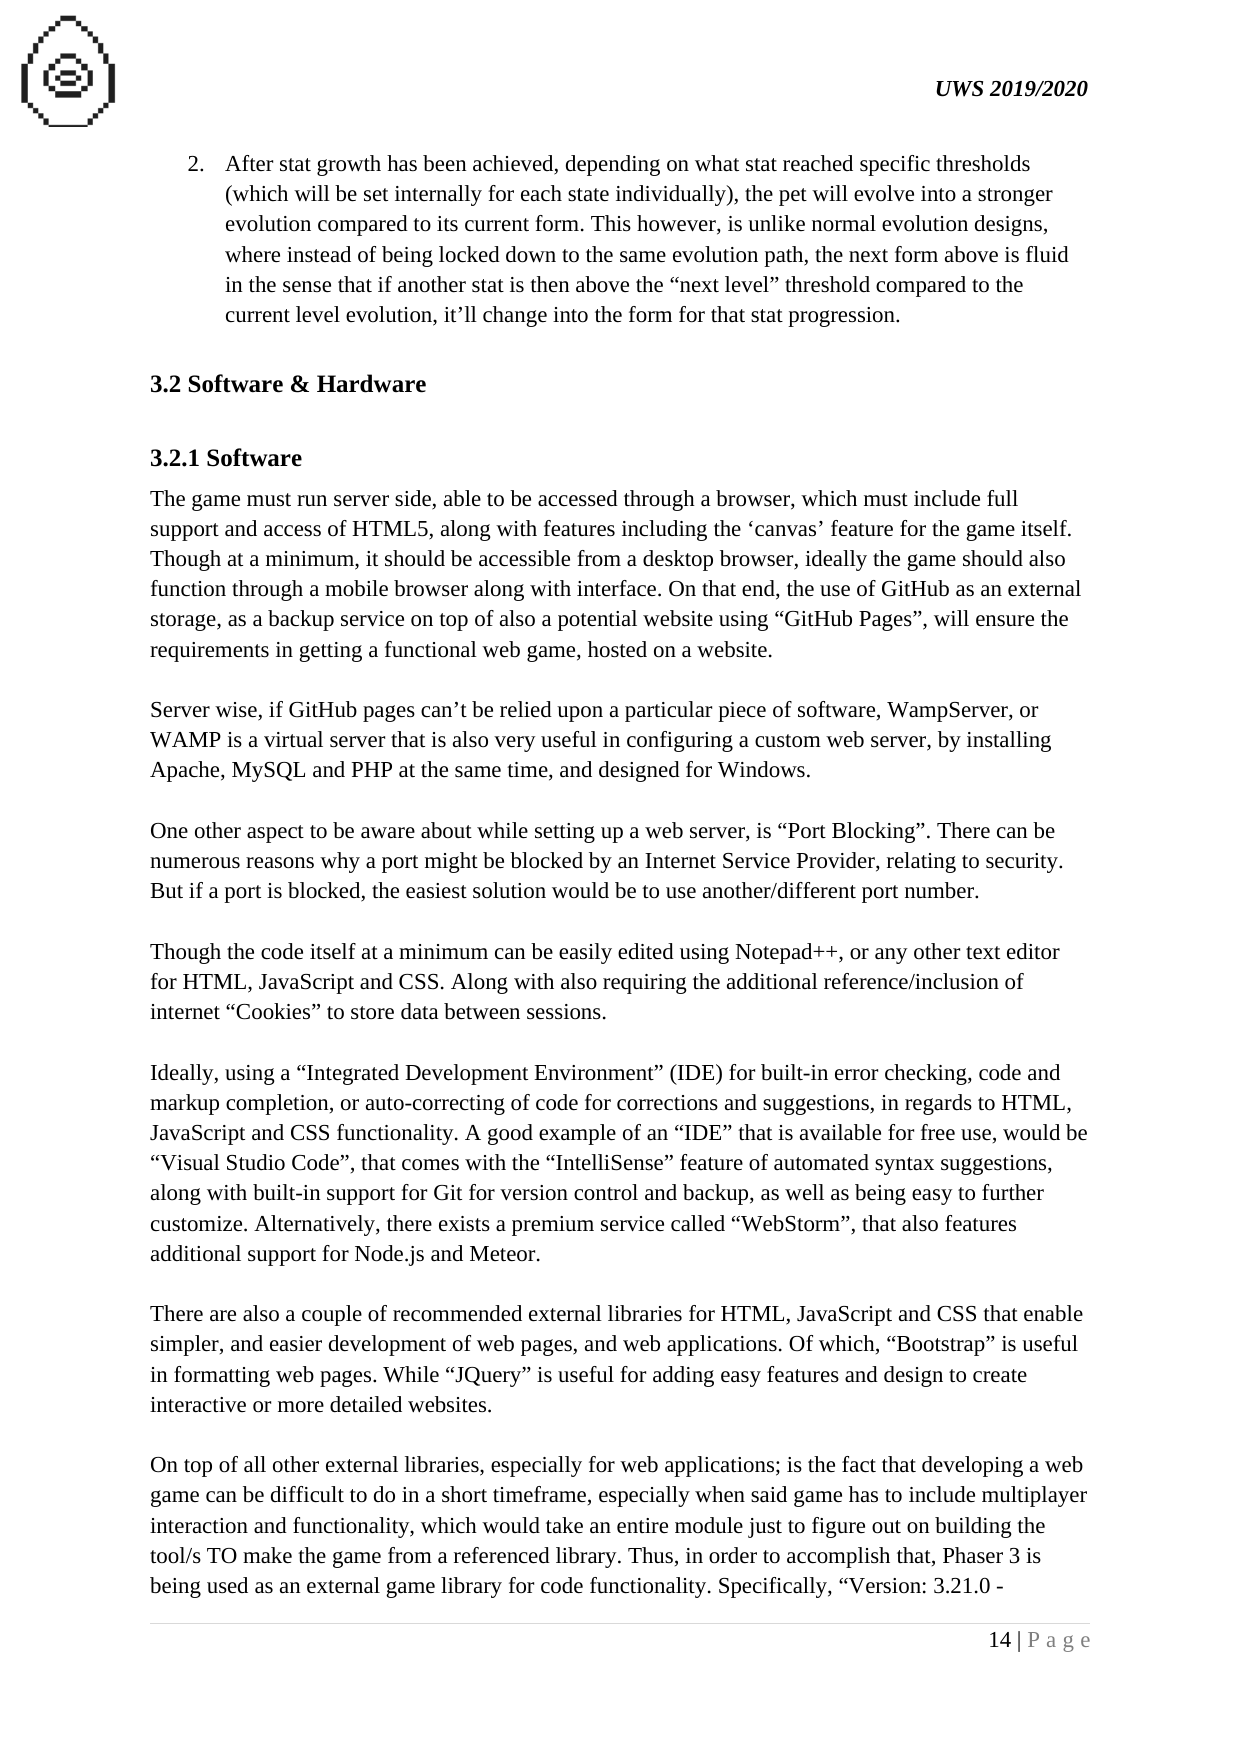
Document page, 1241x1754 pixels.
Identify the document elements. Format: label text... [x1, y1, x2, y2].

list After stat growth has been achieved, depending on what stat reached specific thresholds (which will be set internally for each state individually), the pet will evolve into a stronger evolution compared to its current form. This however, is unlike normal evolution designs, where instead of being locked down to the same evolution path, the next form above is fluid in the sense that if another stat is then above the “next level” threshold compared to the current level evolution, it’ll change into the form for that stat progression. [187, 150, 1090, 327]
text Ideally, using a “Integrated Development Environment” (IDE) for built-in error checking, code and markup completion, or auto-correcting of code for corrections and suggestions, in regards to HTML, JavaScript and CSS functionality. A good example of an “IDE” that is available for free use, would be “Visual Studio Code”, that comes with the “IntelliSense” feature of automated syntax suggestions, along with built-in support for Git for version control and backup, as well as being easy to further customize. Alternatively, there exists a premium service called “WebStorm”, that also features additional support for Node.js and Meteor. [150, 1059, 1090, 1266]
text Though the code itself at a minimum can be easily edited using Notepad++, or any other text editor for HTML, JavaScript and CSS. Along with also requiring the additional reference/inclusion of internet “Cookies” to store data between sessions. [150, 938, 1090, 1024]
picture [2, 0, 128, 126]
subtitle 3.2 Software & Hardware [150, 369, 1090, 397]
text One other aspect to be aware about while setting up a web server, is “Port Blocking”. There can be numerous reasons why a port might be blocked by an Internet Service Provider, relating to security. But if a port is blocked, the easiest solution would be to use another/different port number. [150, 817, 1090, 904]
subtitle 3.2.1 Software [150, 443, 1090, 472]
text The game must run server side, able to be accessed through a browser, which must include full support and access of HTML5, along with features including the ‘canvas’ feature for the game itself. Though at a minimum, it should be accessible from a desktop browser, ideally the game should also function through a mobile browser along with interface. On that end, the use of GitHub as an external storage, as a backup service on top of also a potential website using “GitHub Pages”, will ensure the requirements in getting a functional web game, hosted on a website. [150, 485, 1090, 662]
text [150, 1451, 1090, 1598]
text There are also a couple of recommended external libraries for HTML, JavaScript and CSS that enable simpler, and easier development of web pages, and web applications. Of which, “Bootstrap” is useful in formatting web pages. While “JQuery” is useful for adding easy features and design to create interactive or more detailed websites. [150, 1300, 1090, 1447]
text Server wise, if GitHub pages can’t be relied upon a particular piece of software, WampServer, or WAMP is a virtual server that is also very useful in configuring a custom web server, by installing Apache, MySQL and PHP at the same time, and designed for Windows. [150, 696, 1090, 783]
